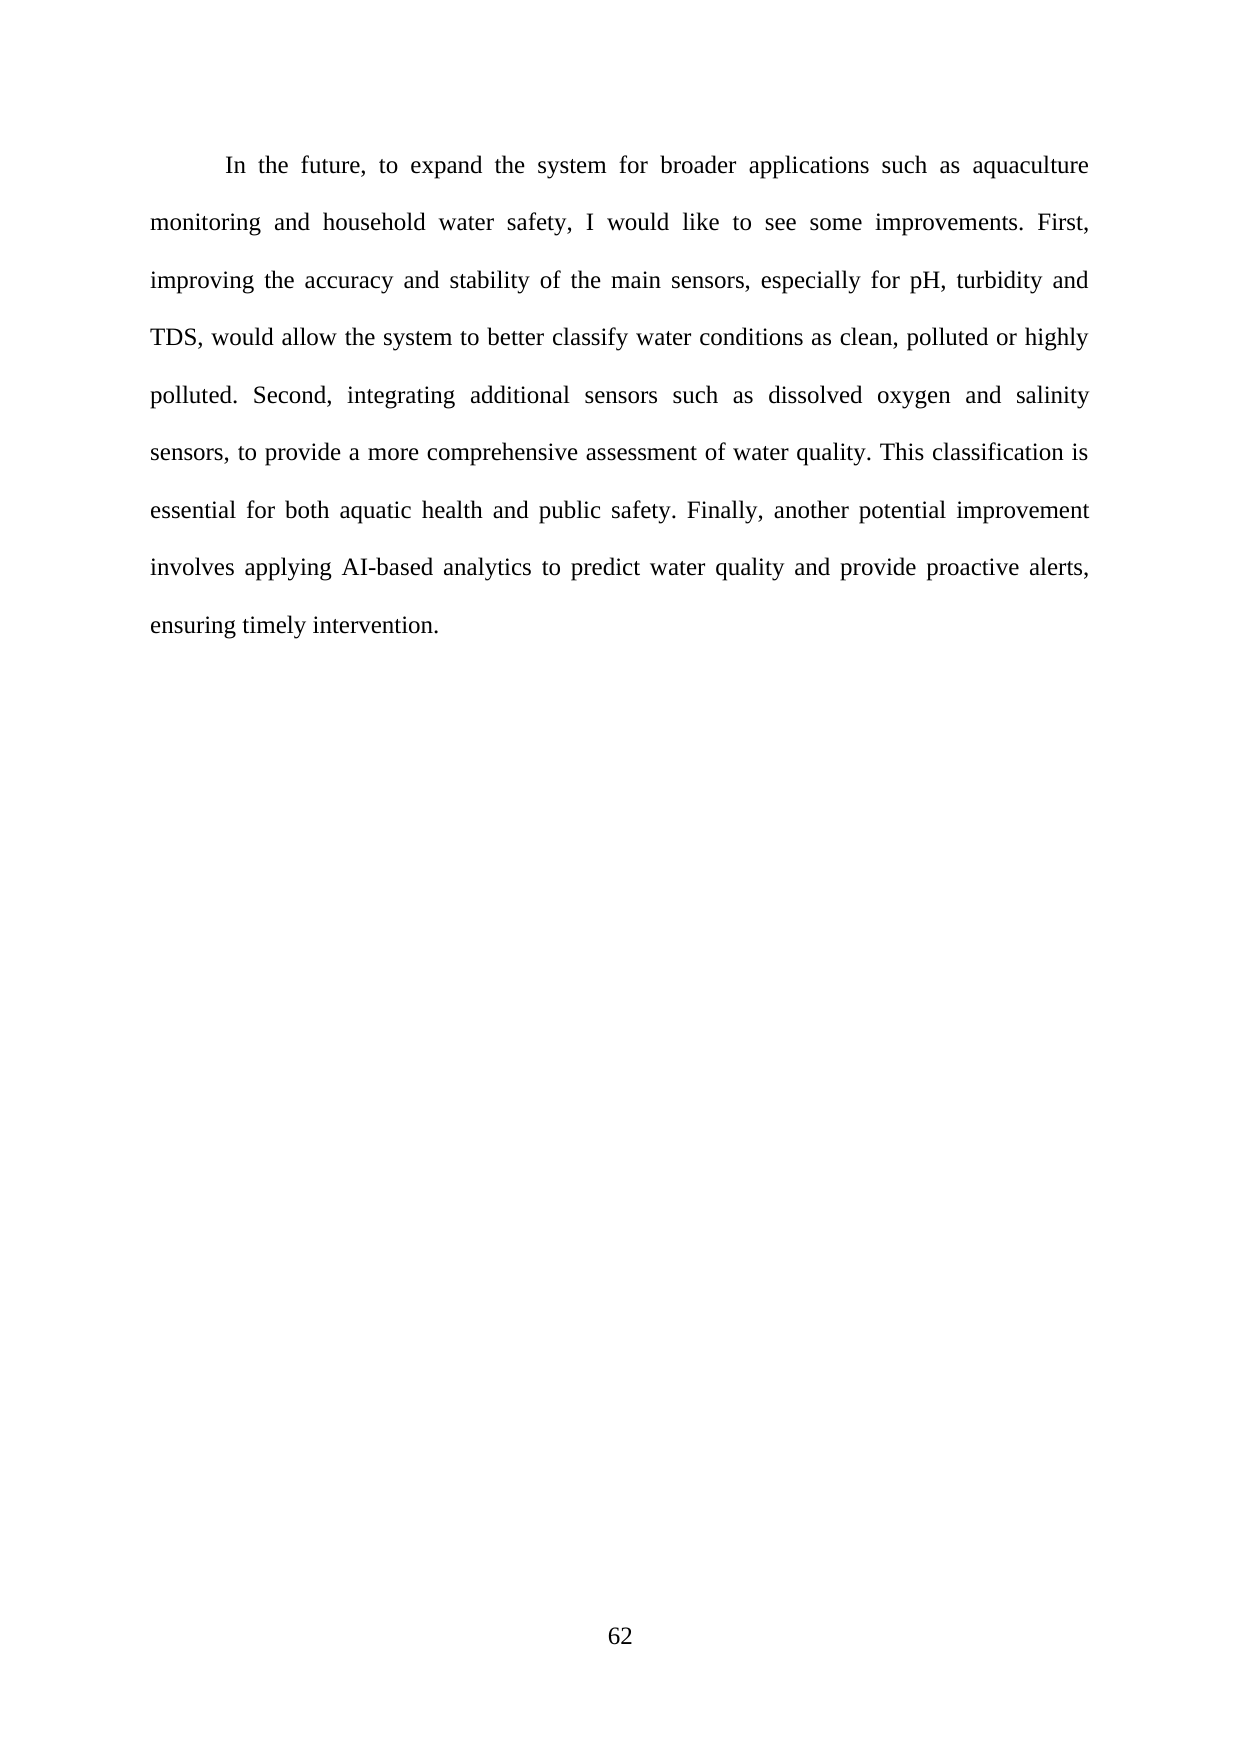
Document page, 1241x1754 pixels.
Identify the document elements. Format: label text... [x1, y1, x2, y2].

text In the future, to expand the system for broader applications such as aquaculture monitoring and household water safety, I would like to see some improvements. First, improving the accuracy and stability of the main sensors, especially for pH, turbidity and TDS, would allow the system to better classify water conditions as clean, polluted or highly polluted. Second, integrating additional sensors such as dissolved oxygen and salinity sensors, to provide a more comprehensive assessment of water quality. This classification is essential for both aquatic health and public safety. Finally, another potential improvement involves applying AI-based analytics to predict water quality and provide proactive alerts, ensuring timely intervention. [150, 150, 1090, 639]
